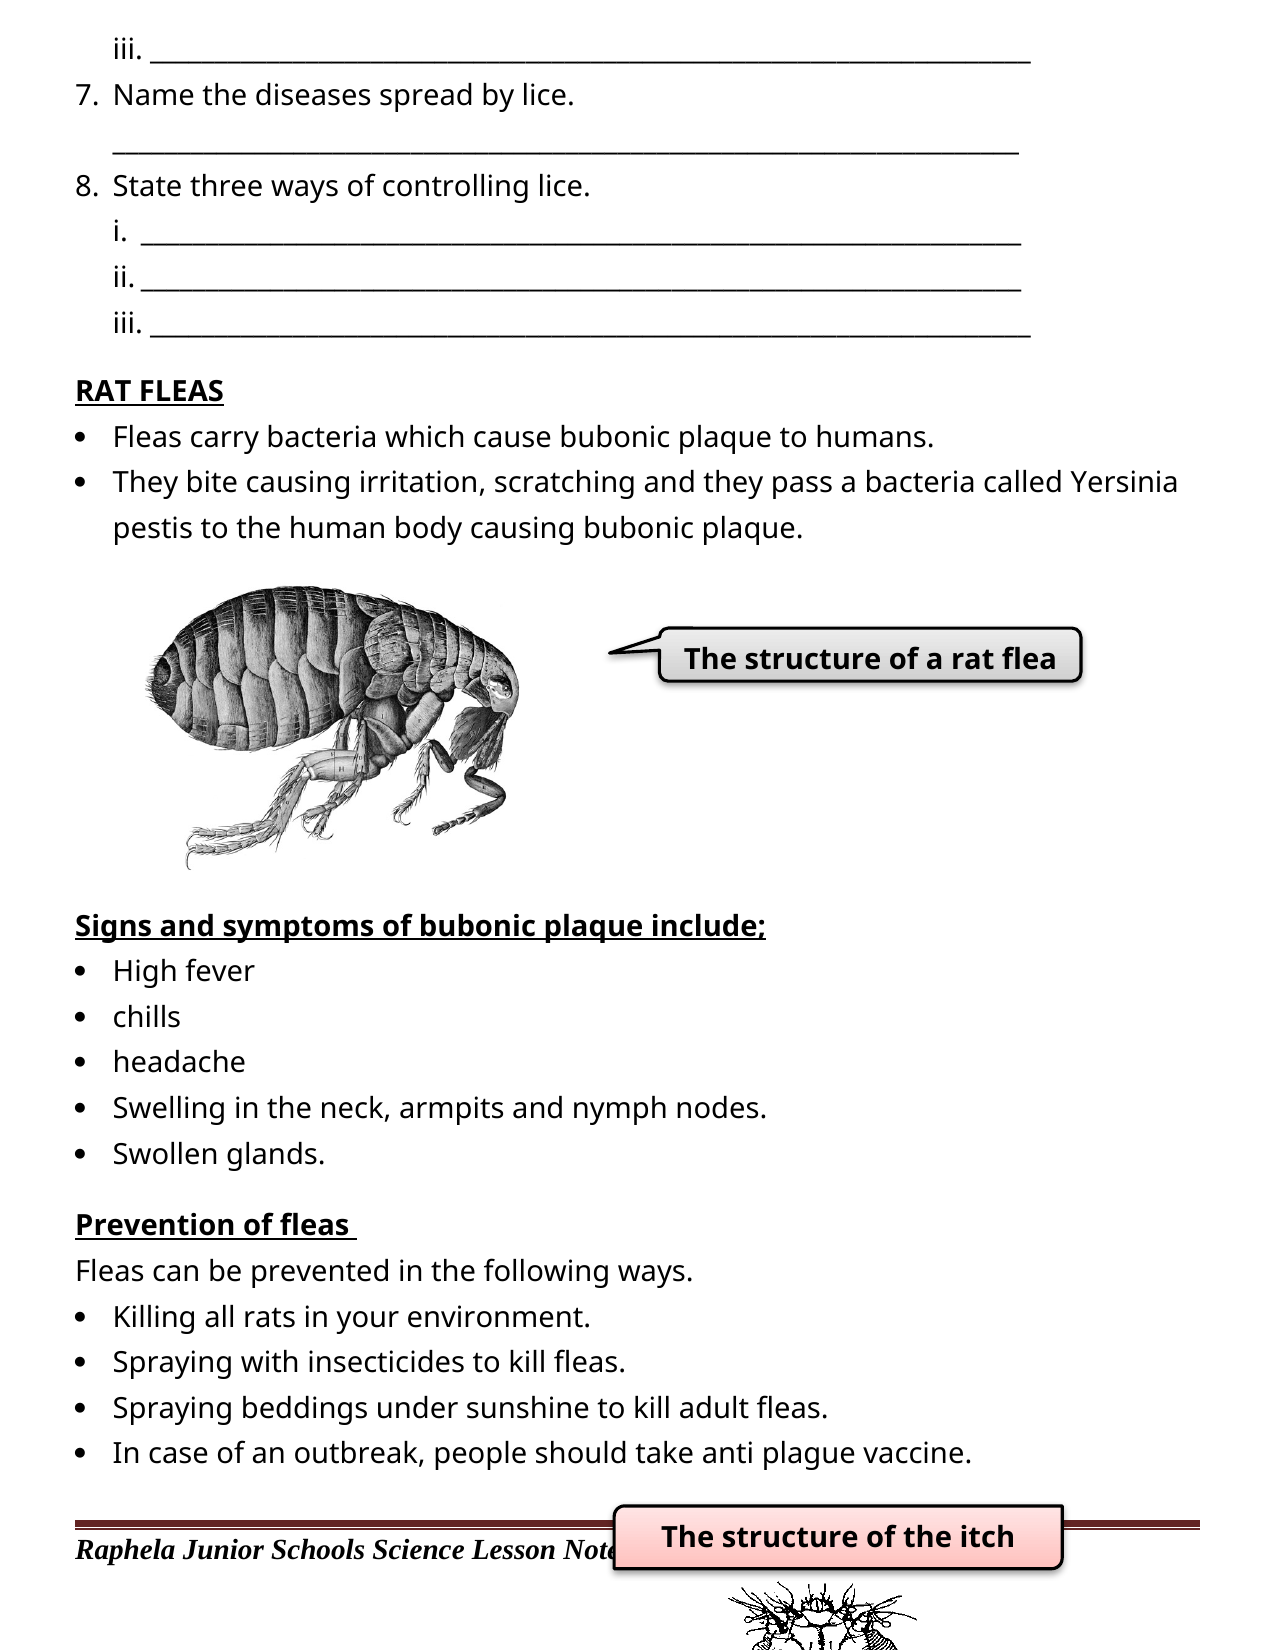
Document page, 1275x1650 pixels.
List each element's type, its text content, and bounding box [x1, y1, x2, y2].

list chills [75, 996, 1200, 1036]
text RAT FLEAS [75, 370, 1200, 410]
list High fever [75, 950, 1200, 990]
list State three ways of controlling lice. [75, 165, 1200, 205]
list Fleas carry bacteria which cause bubonic plaque to humans. [75, 416, 1200, 456]
list They bite causing irritation, scratching and they pass a bacteria called Yersinia pestis to the human body causing bubonic plaque. [75, 462, 1200, 547]
list In case of an outbreak, people should take anti plague vaccine. [75, 1433, 1200, 1472]
list ____________________________________________________________________ [112, 302, 1200, 342]
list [112, 211, 1200, 250]
list Spraying with insecticides to kill fleas. [75, 1341, 1200, 1381]
text Prevention of fleas [75, 1204, 1200, 1244]
list Killing all rats in your environment. [75, 1296, 1200, 1336]
list Spraying beddings under sunshine to kill adult fleas. [75, 1387, 1200, 1427]
list ____________________________________________________________________ [112, 256, 1200, 296]
text Fleas can be prevented in the following ways. [75, 1250, 1200, 1290]
list ______________________________________________________________________ [112, 119, 1200, 159]
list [112, 28, 1200, 68]
list Swelling in the neck, armpits and nymph nodes. [75, 1087, 1200, 1127]
list Swollen glands. [75, 1133, 1200, 1173]
text Signs and symptoms of bubonic plaque include; [75, 905, 1200, 944]
list Name the diseases spread by lice. [75, 74, 1200, 113]
picture [144, 582, 520, 871]
picture [703, 1580, 960, 1650]
list headache [75, 1042, 1200, 1081]
